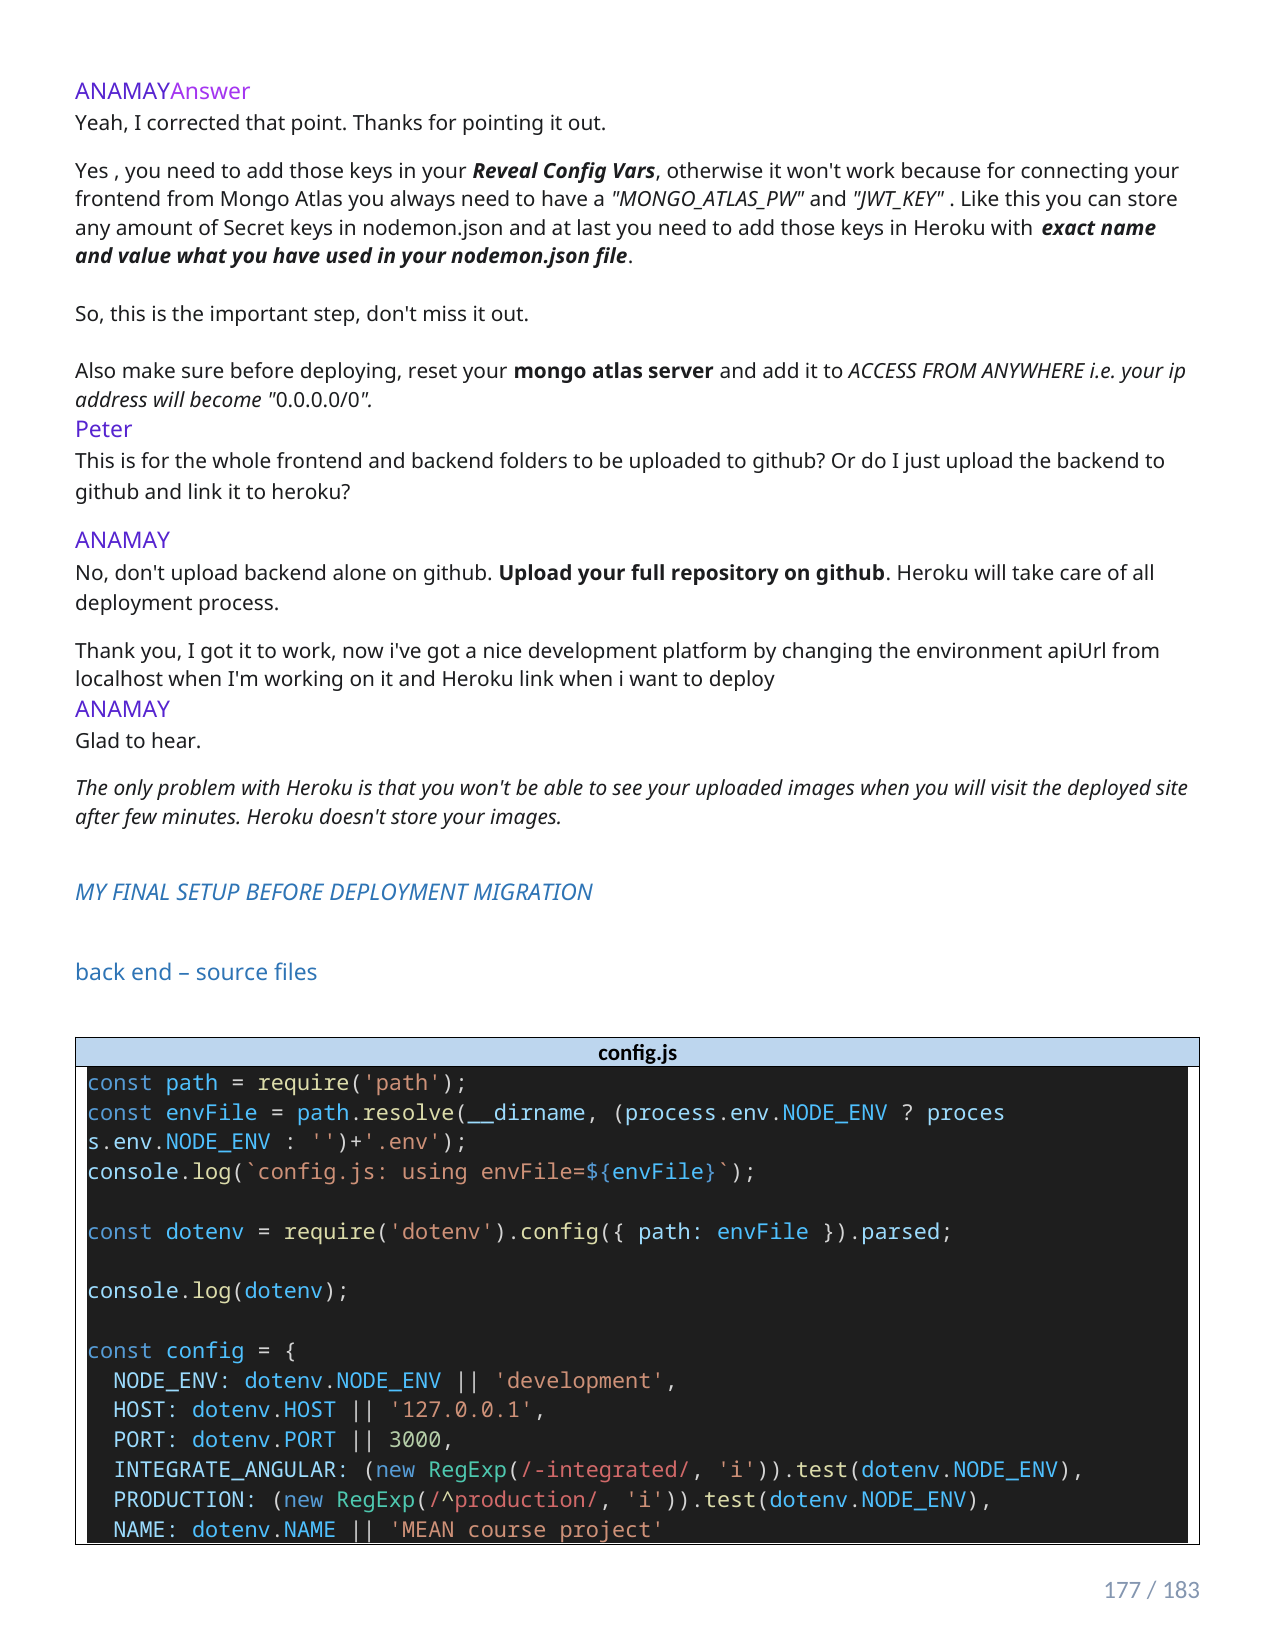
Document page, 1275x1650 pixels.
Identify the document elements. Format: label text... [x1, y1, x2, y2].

text Yes , you need to add those keys in your Reveal Config Vars, otherwise it won't work because for connecting your frontend from Mongo Atlas you always need to have a "MONGO_ATLAS_PW" and "JWT_KEY" . Like this you can store any amount of Secret keys in nodemon.json and at last you need to add those keys in Heroku with exact name and value what you have used in your nodemon.json file. [75, 156, 1200, 269]
subtitle MY FINAL SETUP BEFORE DEPLOYMENT MIGRATION [75, 875, 1200, 907]
table_header config.js [76, 1038, 1199, 1066]
text ANAMAY No, don't upload backend alone on github. Upload your full repository on github. Heroku will take care of all deployment process. [75, 524, 1200, 617]
subtitle back end – source files [75, 956, 1200, 987]
text Also make sure before deploying, reset your mongo atlas server and add it to ACCESS FROM ANYWHERE i.e. your ip address will become "0.0.0.0/0". [75, 356, 1200, 413]
text ANAMAY Glad to hear. [75, 693, 1200, 754]
text The only problem with Heroku is that you won't be able to see your uploaded images when you will visit the deployed site after few minutes. Heroku doesn't store your images. [75, 773, 1200, 830]
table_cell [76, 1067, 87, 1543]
text So, this is the important step, don't miss it out. [75, 299, 1200, 327]
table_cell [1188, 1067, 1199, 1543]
text Peter This is for the whole frontend and backend folders to be uploaded to github? Or do I just upload the backend to github and link it to heroku? [75, 413, 1200, 506]
text Thank you, I got it to work, now i've got a nice development platform by changing the environment apiUrl from localhost when I'm working on it and Heroku link when i want to deploy [75, 636, 1200, 693]
text ANAMAYAnswer Yeah, I corrected that point. Thanks for pointing it out. [75, 75, 1200, 137]
